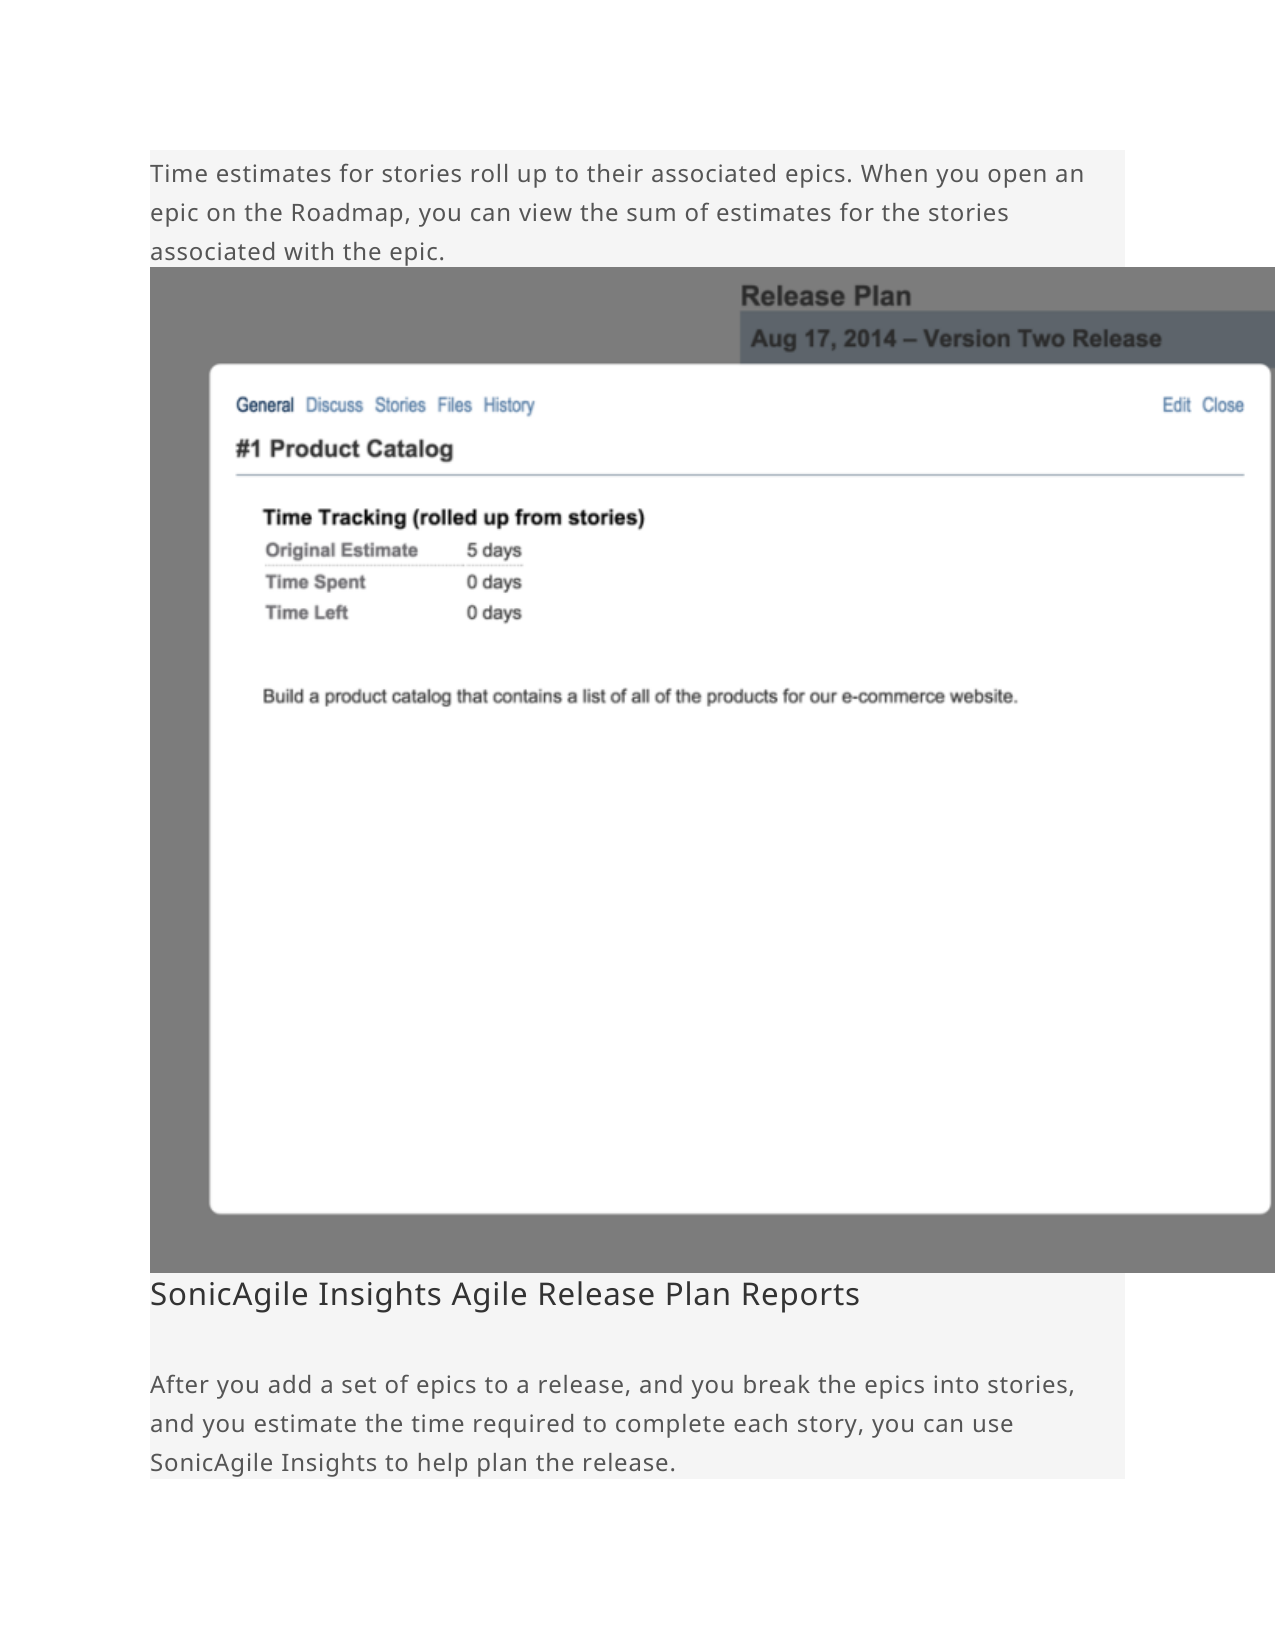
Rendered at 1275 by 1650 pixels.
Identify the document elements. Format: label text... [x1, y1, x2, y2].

subtitle SonicAgile Insights Agile Release Plan Reports [150, 1273, 1125, 1315]
picture [150, 267, 1275, 1273]
text After you add a set of epics to a release, and you break the epics into stories, and you estimate the time required to complete each story, you can use SonicAgile Insights to help plan the release. [150, 1362, 1125, 1479]
text Time estimates for stories roll up to their associated epics. When you open an epic on the Roadmap, you can view the sum of estimates for the stories associated with the epic. [150, 150, 1125, 267]
